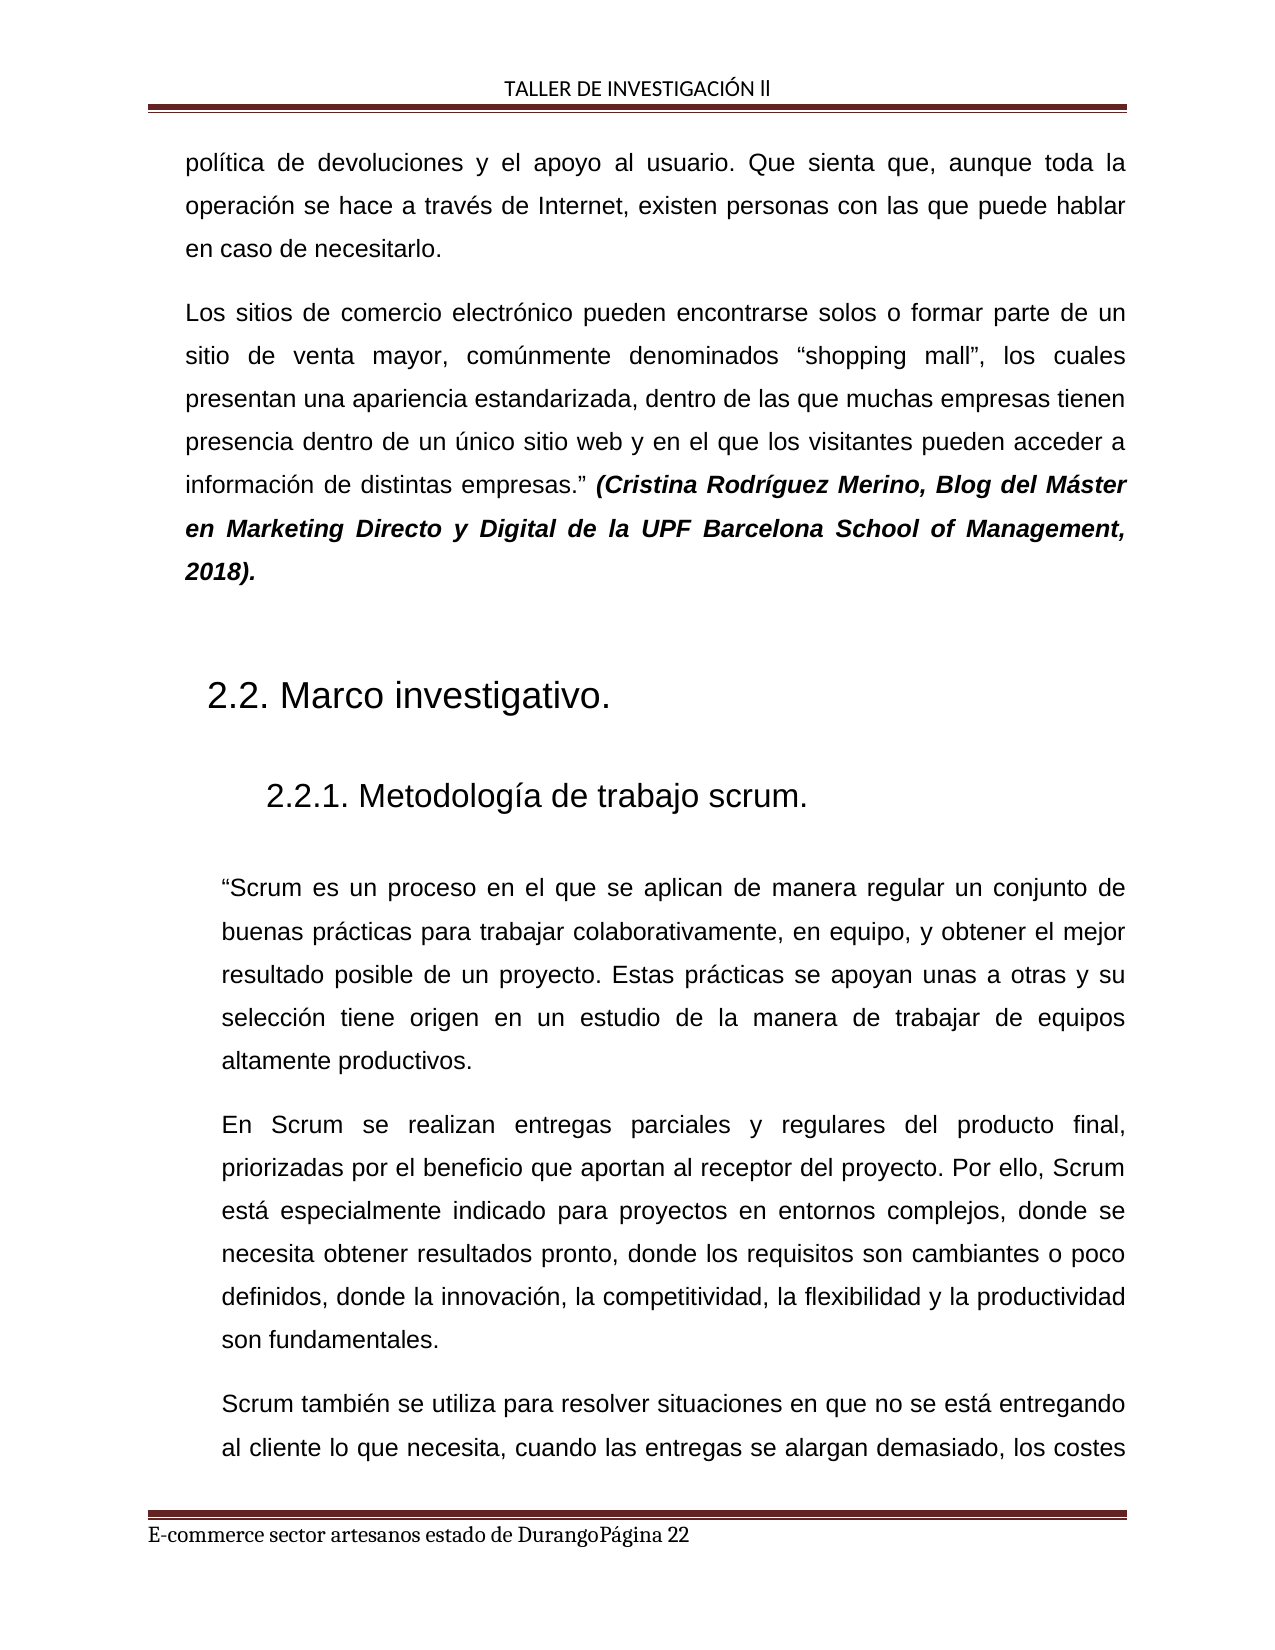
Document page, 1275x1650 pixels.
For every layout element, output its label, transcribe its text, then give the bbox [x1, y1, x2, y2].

text “Scrum es un proceso en el que se aplican de manera regular un conjunto de buenas prácticas para trabajar colaborativamente, en equipo, y obtener el mejor resultado posible de un proyecto. Estas prácticas se apoyan unas a otras y su selección tiene origen en un estudio de la manera de trabajar de equipos altamente productivos. [221, 873, 1127, 1075]
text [221, 1389, 1127, 1461]
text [185, 148, 1127, 263]
text Los sitios de comercio electrónico pueden encontrarse solos o formar parte de un sitio de venta mayor, comúnmente denominados “shopping mall”, los cuales presentan una apariencia estandarizada, dentro de las que muchas empresas tienen presencia dentro de un único sitio web y en el que los visitantes pueden acceder a información de distintas empresas.” (Cristina Rodríguez Merino, Blog del Máster en Marketing Directo y Digital de la UPF Barcelona School of Management, 2018). [185, 298, 1127, 585]
text En Scrum se realizan entregas parciales y regulares del producto final, priorizadas por el beneficio que aportan al receptor del proyecto. Por ello, Scrum está especialmente indicado para proyectos en entornos complejos, donde se necesita obtener resultados pronto, donde los requisitos son cambiantes o poco definidos, donde la innovación, la competitividad, la flexibilidad y la productividad son fundamentales. [221, 1110, 1127, 1354]
subtitle 2.2. Marco investigativo. [148, 674, 1127, 717]
subtitle 2.2.1. Metodología de trabajo scrum. [148, 776, 1127, 815]
